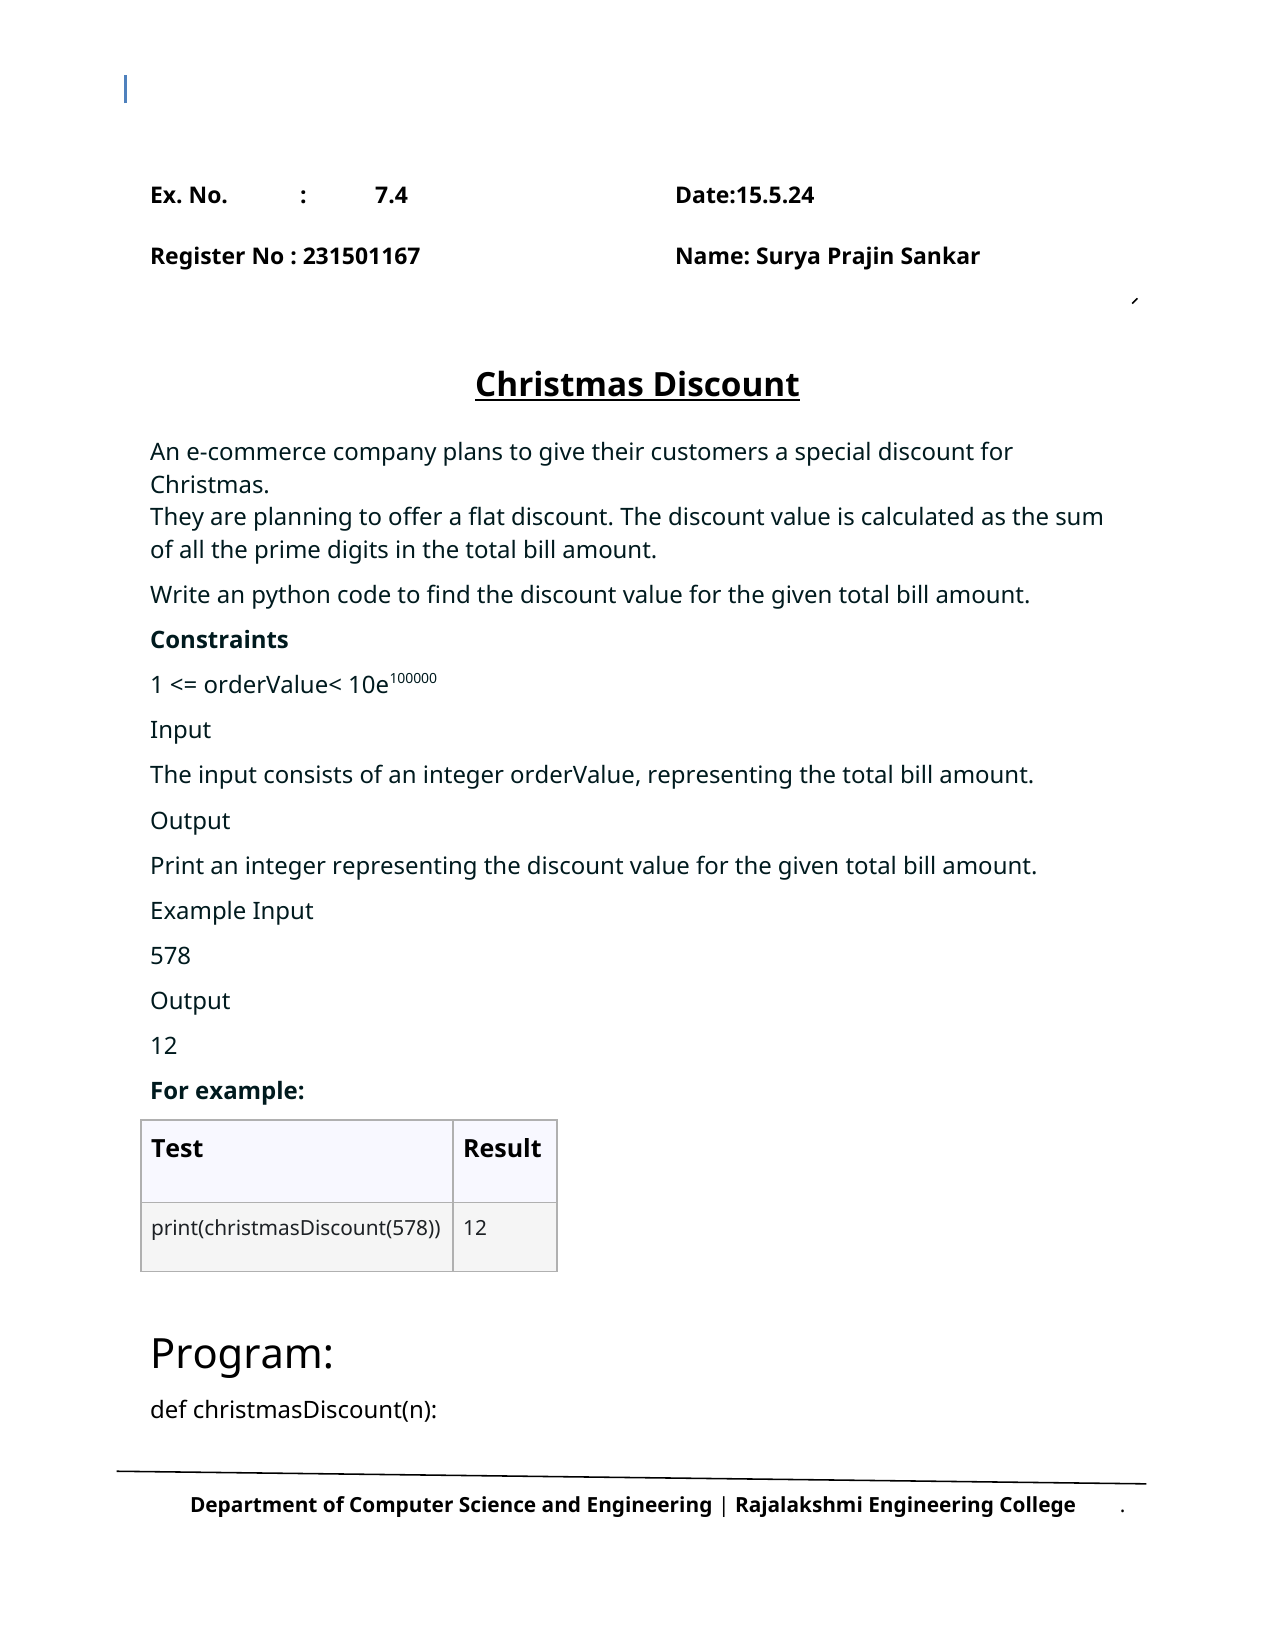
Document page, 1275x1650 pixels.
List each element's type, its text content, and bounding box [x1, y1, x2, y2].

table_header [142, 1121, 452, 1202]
text Output [150, 803, 1125, 836]
text 1 <= orderValue< 10e100000 [150, 668, 1125, 701]
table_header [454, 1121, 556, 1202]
text Write an python code to find the discount value for the given total bill amount. [150, 578, 1125, 611]
text Input [150, 713, 1125, 746]
text Print an integer representing the discount value for the given total bill amount. [150, 848, 1125, 881]
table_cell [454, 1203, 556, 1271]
text An e-commerce company plans to give their customers a special discount for Christmas. [150, 435, 1125, 500]
text Program: [150, 1324, 1125, 1381]
text Example Input [150, 894, 1125, 926]
text Christmas Discount [150, 360, 1125, 406]
text They are planning to offer a flat discount. The discount value is calculated as the sum of all the prime digits in the total bill amount. [150, 500, 1125, 565]
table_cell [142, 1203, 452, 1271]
text 12 [150, 1029, 1125, 1062]
text Ex. No. : 7.4 Date:15.5.24 [150, 179, 1125, 210]
text Register No : 231501167 Name: Surya Prajin Sankar [150, 239, 1125, 271]
text def christmasDiscount(n): [150, 1393, 1125, 1426]
text 578 [150, 939, 1125, 971]
text Constraints [150, 623, 1125, 656]
text Output [150, 984, 1125, 1016]
text For example: [150, 1074, 1125, 1107]
text The input consists of an integer orderValue, representing the total bill amount. [150, 758, 1125, 791]
